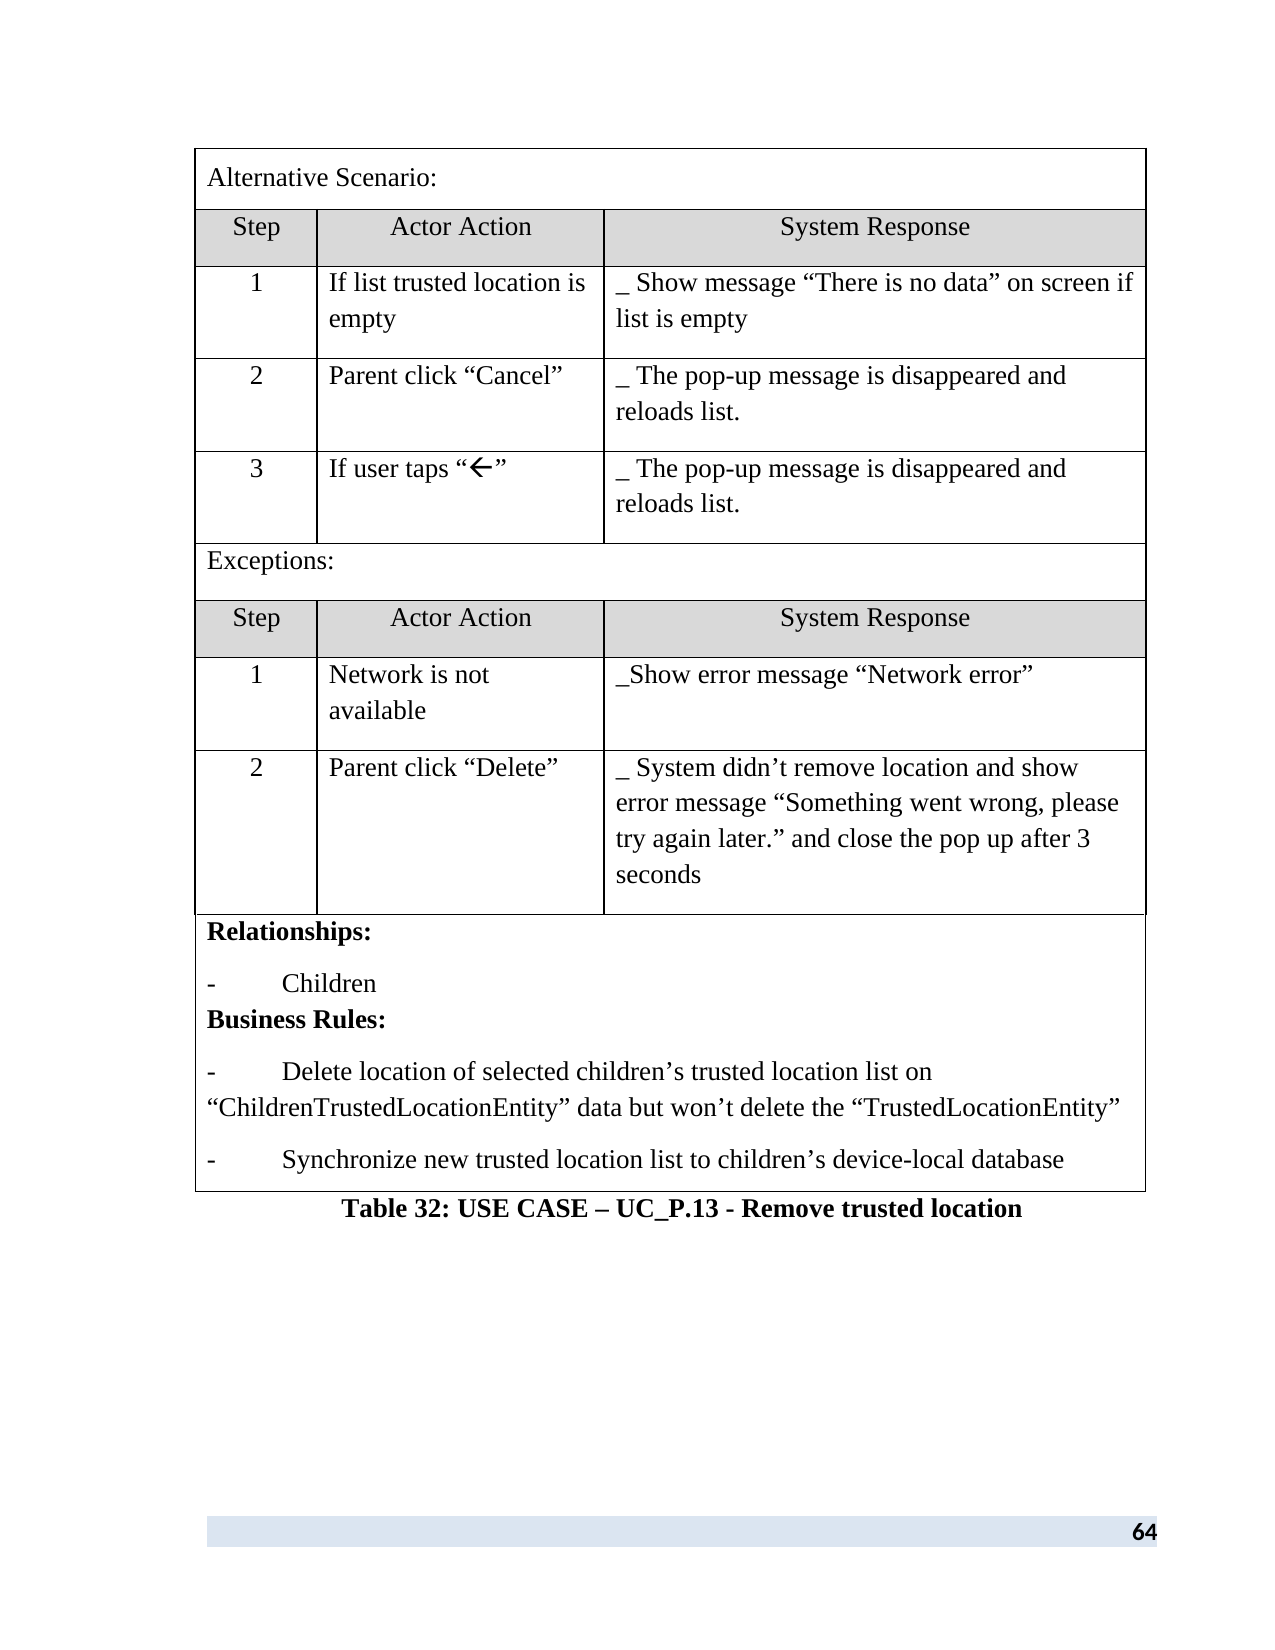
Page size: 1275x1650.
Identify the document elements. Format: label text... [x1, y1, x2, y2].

table_cell Network is not available [318, 658, 603, 750]
table_cell 1 [196, 658, 316, 750]
table_cell 3 [196, 452, 316, 543]
table_cell If list trusted location is empty [318, 267, 603, 358]
table_cell 1 [196, 267, 316, 358]
table_cell Step [196, 210, 316, 266]
table_cell _ The pop-up message is disappeared and reloads list. [605, 452, 1145, 543]
table_cell If user taps “” [318, 452, 603, 543]
table_cell Actor Action [318, 210, 603, 266]
table_cell Relationships: Children Business Rules: - Delete location of selected children’s trusted location list on “ChildrenTrustedLocationEntity” data but won’t delete the “TrustedLocationEntity” - Synchronize new trusted location list to children’s device-local database [196, 914, 1145, 1191]
table_cell Step [196, 601, 316, 657]
table_cell Alternative Scenario: [196, 149, 1145, 209]
table_cell Exceptions: [196, 544, 1145, 600]
table_cell _ System didn’t remove location and show error message “Something went wrong, please try again later.” and close the pop up after 3 seconds [605, 751, 1145, 914]
table_cell System Response [605, 210, 1145, 266]
table_cell _Show error message “Network error” [605, 658, 1145, 750]
table_cell Parent click “Delete” [318, 751, 603, 914]
table_cell Actor Action [318, 601, 603, 657]
text Table 32: USE CASE – UC_P.13 - Remove trusted location [207, 1192, 1157, 1223]
table_cell Parent click “Cancel” [318, 359, 603, 451]
table_cell _ The pop-up message is disappeared and reloads list. [605, 359, 1145, 451]
table_cell 2 [196, 751, 316, 914]
table_cell _ Show message “There is no data” on screen if list is empty [605, 267, 1145, 358]
table_cell System Response [605, 601, 1145, 657]
table_cell 2 [196, 359, 316, 451]
